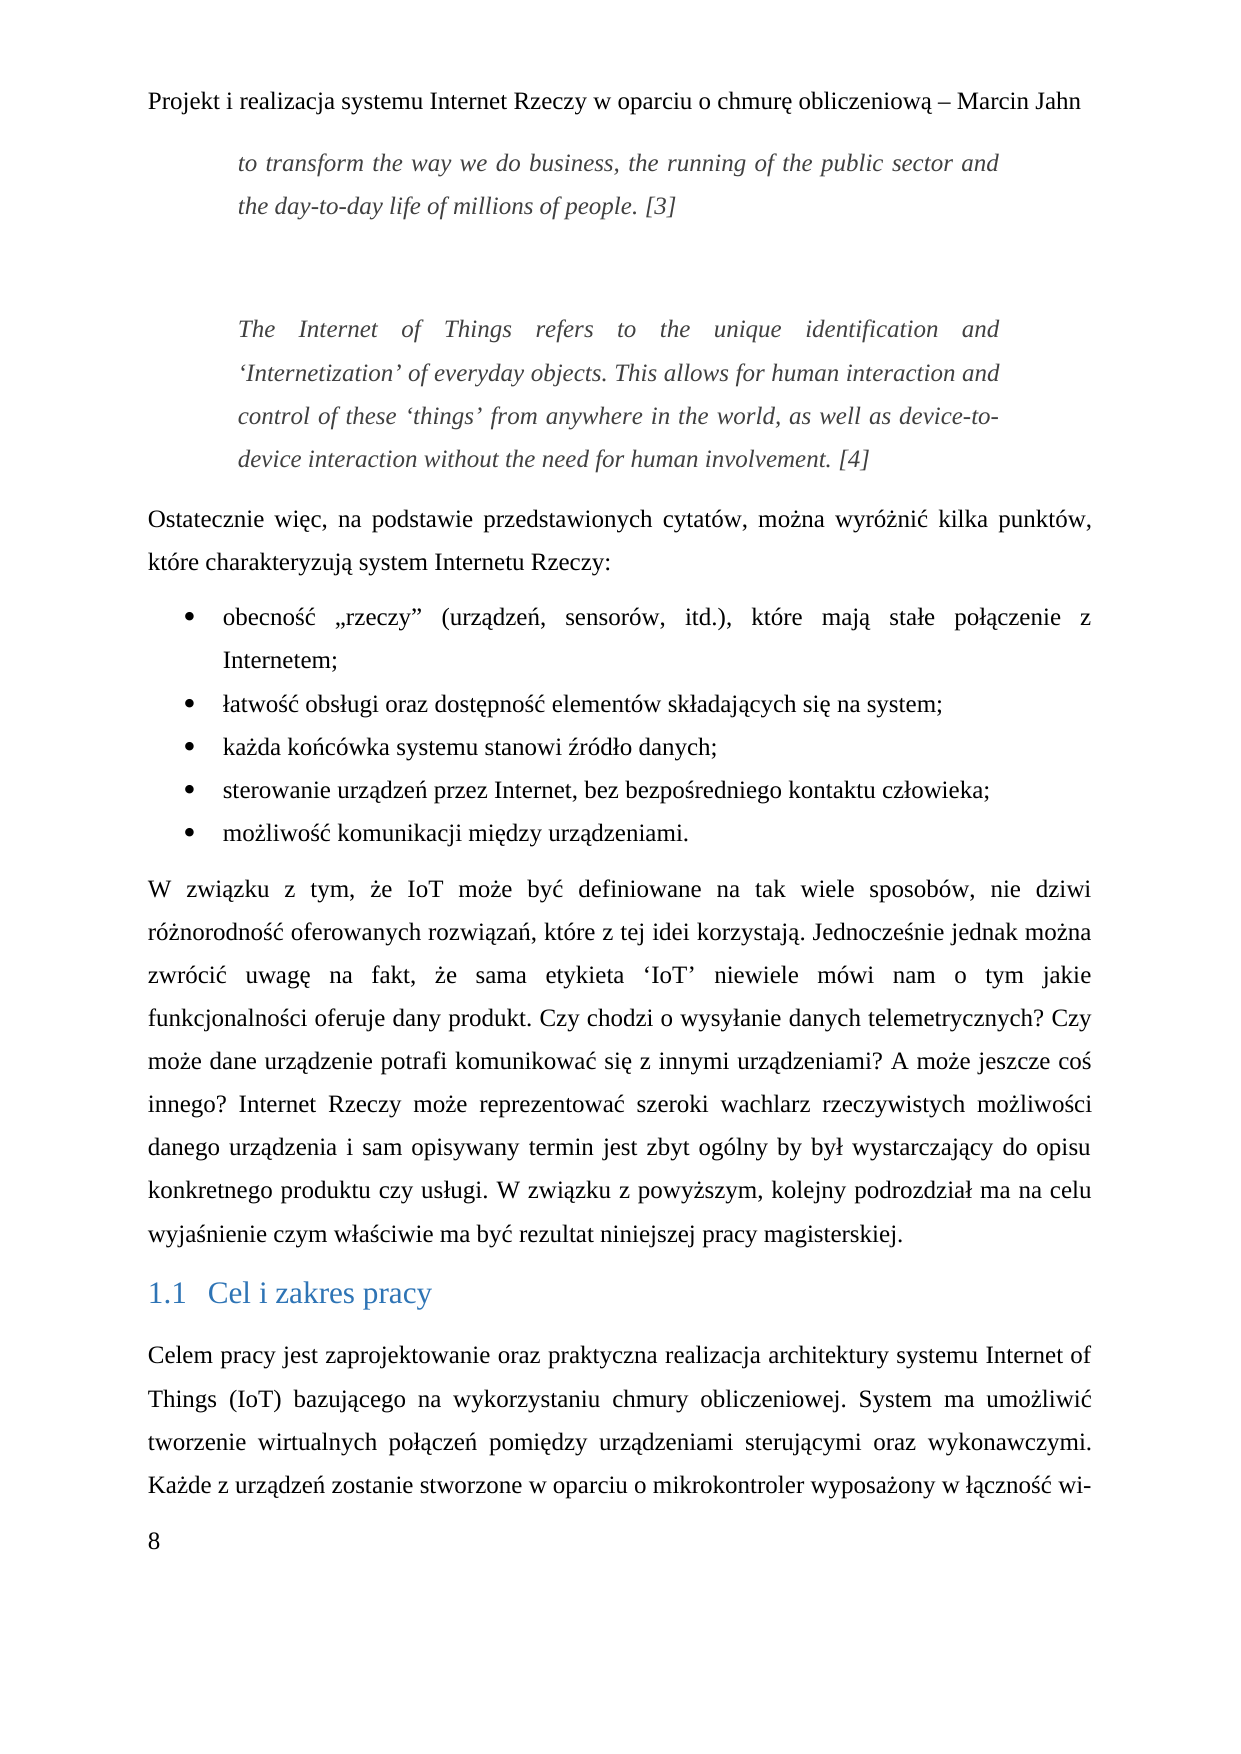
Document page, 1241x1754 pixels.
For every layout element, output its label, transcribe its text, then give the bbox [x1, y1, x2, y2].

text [148, 1341, 1093, 1499]
list sterowanie urządzeń przez Internet, bez bezpośredniego kontaktu człowieka; [185, 775, 1093, 804]
text The Internet of Things refers to the unique identification and ‘Internetization’ of everyday objects. This allows for human interaction and control of these ‘things’ from anywhere in the world, as well as device-to-device interaction without the need for human involvement. [238, 314, 1003, 473]
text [238, 148, 1003, 219]
list każda końcówka systemu stanowi źródło danych; [185, 732, 1093, 761]
list łatwość obsługi oraz dostępność elementów składających się na system; [185, 689, 1093, 717]
list możliwość komunikacji między urządzeniami. [185, 818, 1093, 847]
subtitle Cel i zakres pracy [148, 1274, 1093, 1310]
text Ostatecznie więc, na podstawie przedstawionych cytatów, można wyróżnić kilka punktów, które charakteryzują system Internetu Rzeczy: [148, 504, 1093, 576]
text W związku z tym, że IoT może być definiowane na tak wiele sposobów, nie dziwi różnorodność oferowanych rozwiązań, które z tej idei korzystają. Jednocześnie jednak można zwrócić uwagę na fakt, że sama etykieta ‘IoT’ niewiele mówi nam o tym jakie funkcjonalności oferuje dany produkt. Czy chodzi o wysyłanie danych telemetrycznych? Czy może dane urządzenie potrafi komunikować się z innymi urządzeniami? A może jeszcze coś innego? Internet Rzeczy może reprezentować szeroki wachlarz rzeczywistych możliwości danego urządzenia i sam opisywany termin jest zbyt ogólny by był wystarczający do opisu konkretnego produktu czy usługi. W związku z powyższym, kolejny podrozdział ma na celu wyjaśnienie czym właściwie ma być rezultat niniejszej pracy magisterskiej. [148, 874, 1093, 1247]
list obecność „rzeczy” (urządzeń, sensorów, itd.), które mają stałe połączenie z Internetem; [185, 602, 1093, 674]
